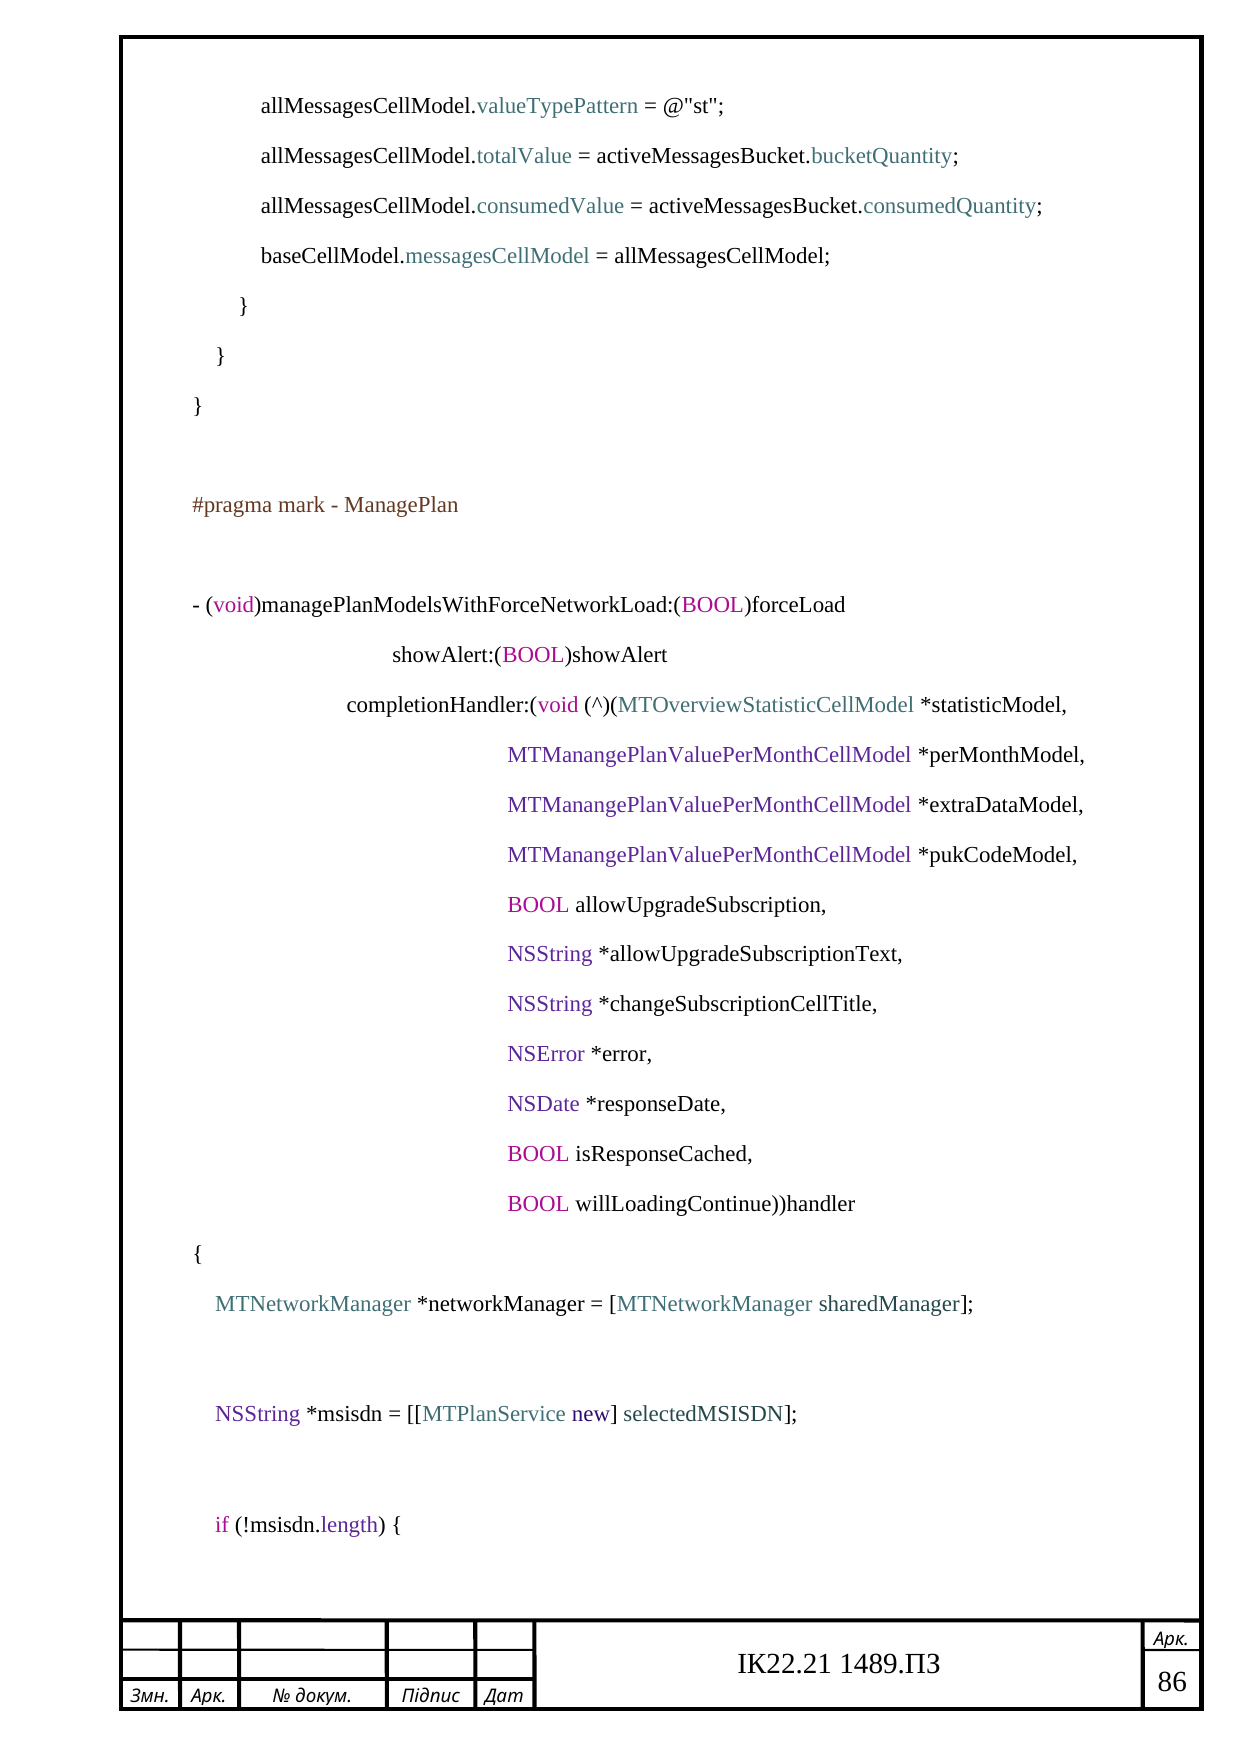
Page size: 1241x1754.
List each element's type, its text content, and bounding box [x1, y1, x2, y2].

text allMessagesCellModel.totalValue = activeMessagesBucket.bucketQuantity; [148, 142, 1196, 168]
text NSString *changeSubscriptionCellTitle, [148, 990, 1196, 1017]
text { [148, 1240, 1196, 1266]
text } [148, 342, 1196, 368]
text BOOL isResponseCached, [148, 1140, 1196, 1166]
text allMessagesCellModel.consumedValue = activeMessagesBucket.consumedQuantity; [148, 192, 1196, 218]
text completionHandler:(void (^)(MTOverviewStatisticCellModel *statisticModel, [148, 691, 1196, 717]
text NSDate *responseDate, [148, 1090, 1196, 1117]
text BOOL allowUpgradeSubscription, [148, 891, 1196, 917]
text MTManangePlanValuePerMonthCellModel *pukCodeModel, [148, 841, 1196, 867]
text MTManangePlanValuePerMonthCellModel *perMonthModel, [148, 741, 1196, 767]
text NSString *msisdn = [[MTPlanService new] selectedMSISDN]; [148, 1400, 1196, 1427]
text if (!msisdn.length) { [148, 1511, 1196, 1537]
text showAlert:(BOOL)showAlert [148, 641, 1196, 667]
text allMessagesCellModel.valueTypePattern = @"st"; [148, 92, 1196, 119]
text MTNetworkManager *networkManager = [MTNetworkManager sharedManager]; [148, 1290, 1196, 1316]
text - (void)managePlanModelsWithForceNetworkLoad:(BOOL)forceLoad [148, 591, 1196, 618]
text #pragma mark - ManagePlan [148, 491, 1196, 518]
text BOOL willLoadingContinue))handler [148, 1190, 1196, 1216]
text baseCellModel.messagesCellModel = allMessagesCellModel; [148, 242, 1196, 268]
text } [148, 392, 1196, 418]
text NSString *allowUpgradeSubscriptionText, [148, 941, 1196, 967]
text } [148, 292, 1196, 318]
text NSError *error, [148, 1040, 1196, 1067]
text MTManangePlanValuePerMonthCellModel *extraDataModel, [148, 791, 1196, 817]
